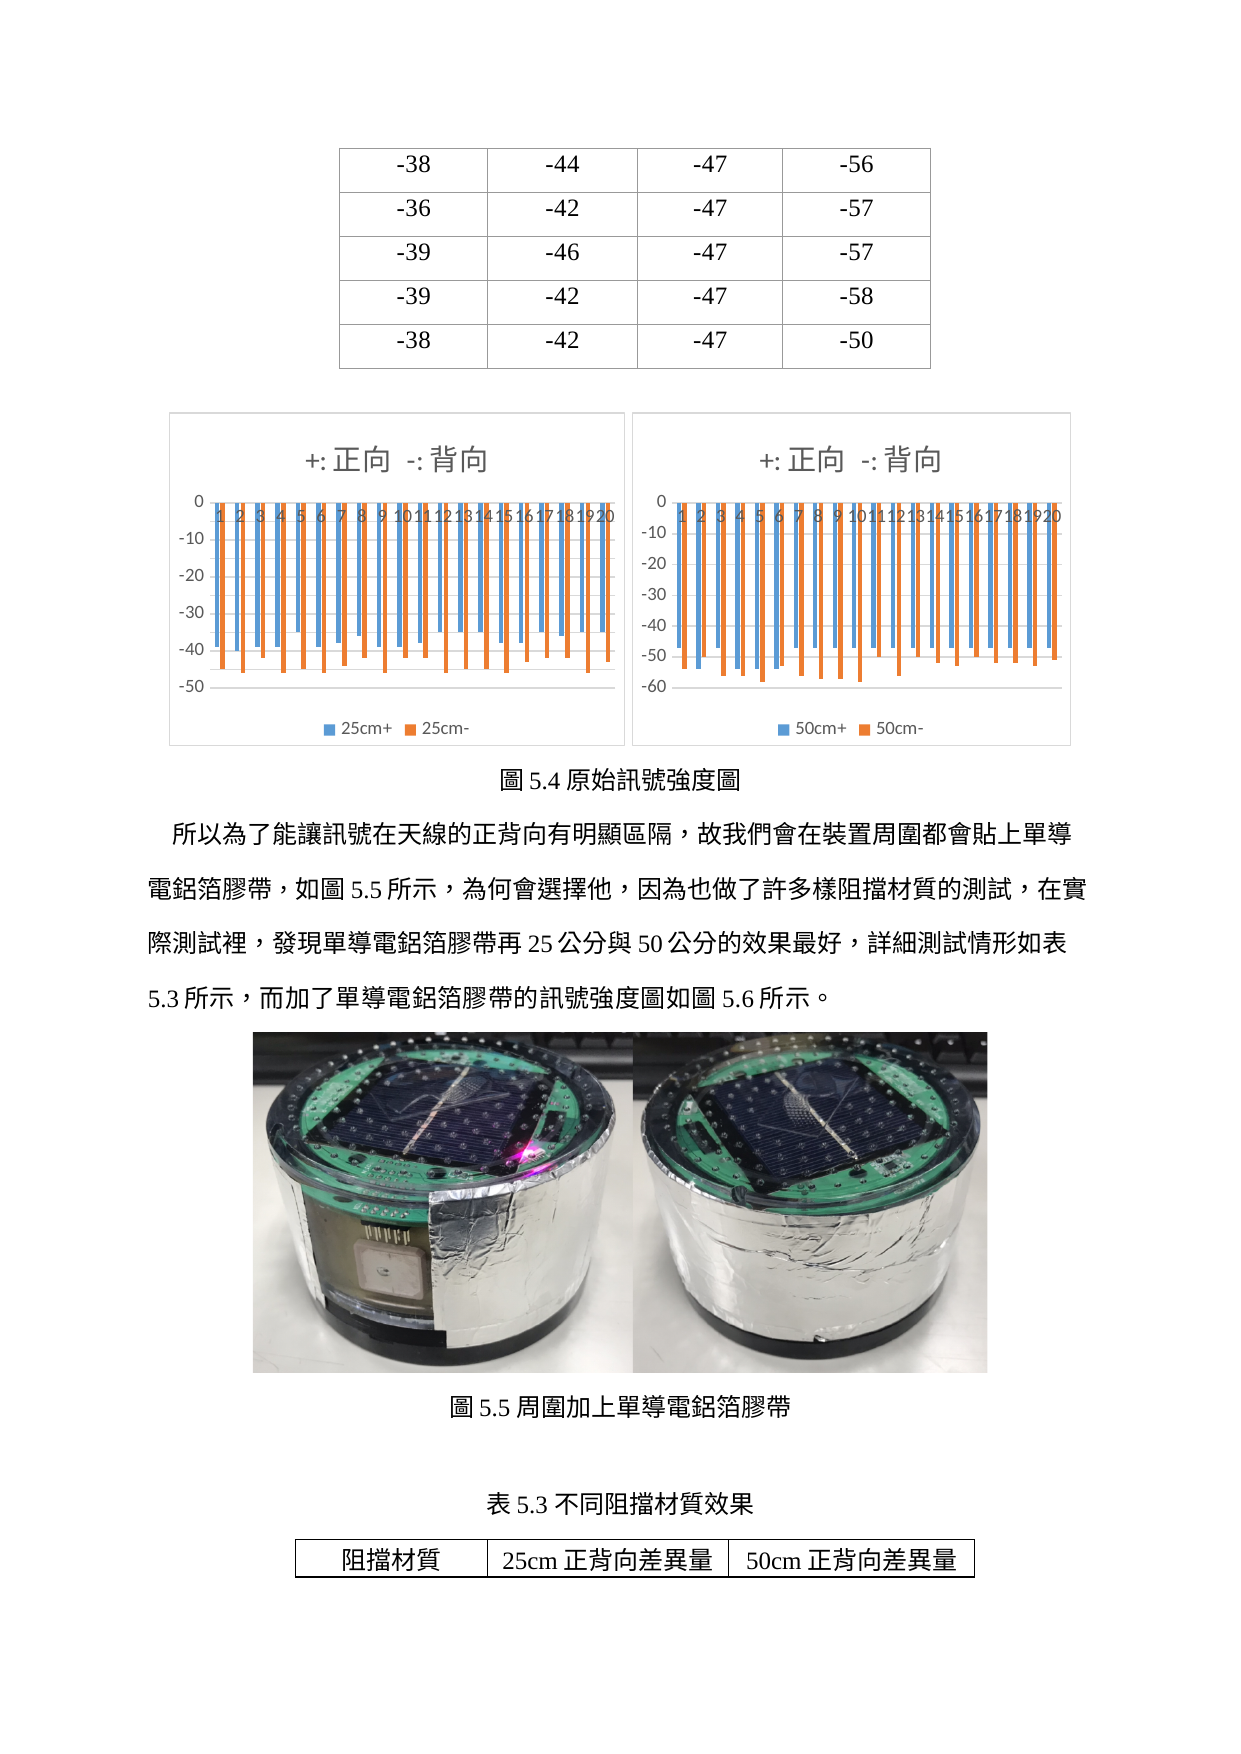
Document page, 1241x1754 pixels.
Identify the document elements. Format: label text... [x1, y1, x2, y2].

table_cell -42 [488, 193, 637, 236]
table_header 阻擋材質 [296, 1540, 487, 1576]
table_cell -47 [638, 193, 782, 236]
text 所以為了能讓訊號在天線的正背向有明顯區隔，故我們會在裝置周圍都會貼上單導電鋁箔膠帶，如圖5.5所示，為何會選擇他，因為也做了許多樣阻擋材質的測試，在實際測試裡，發現單導電鋁箔膠帶再25公分與50公分的效果最好，詳細測試情形如表5.3所示，而加了單導電鋁箔膠帶的訊號強度圖如圖5.6所示。 [148, 815, 1092, 1014]
table_header 25cm 正背向差異量 [488, 1540, 728, 1576]
table_cell -47 [638, 325, 782, 368]
text 表5.3 不同阻擋材質效果 [148, 1485, 1092, 1521]
table_cell -44 [488, 149, 637, 192]
table_cell -58 [783, 281, 930, 324]
text 圖5.4 原始訊號強度圖 [148, 761, 1092, 797]
table_cell -47 [638, 281, 782, 324]
table_cell -57 [783, 237, 930, 280]
table_cell -46 [488, 237, 637, 280]
table_cell -38 [340, 149, 487, 192]
text 圖5.5 周圍加上單導電鋁箔膠帶 [148, 1387, 1092, 1423]
picture [252, 1032, 988, 1373]
table_cell -36 [340, 193, 487, 236]
table_cell -47 [638, 149, 782, 192]
table_cell -39 [340, 237, 487, 280]
table_cell -38 [340, 325, 487, 368]
table_header 50cm 正背向差異量 [729, 1540, 974, 1576]
table_cell -42 [488, 281, 637, 324]
table_cell -47 [638, 237, 782, 280]
table_cell -56 [783, 149, 930, 192]
table_cell -50 [783, 325, 930, 368]
table_cell -39 [340, 281, 487, 324]
table_cell -42 [488, 325, 637, 368]
table_cell -57 [783, 193, 930, 236]
